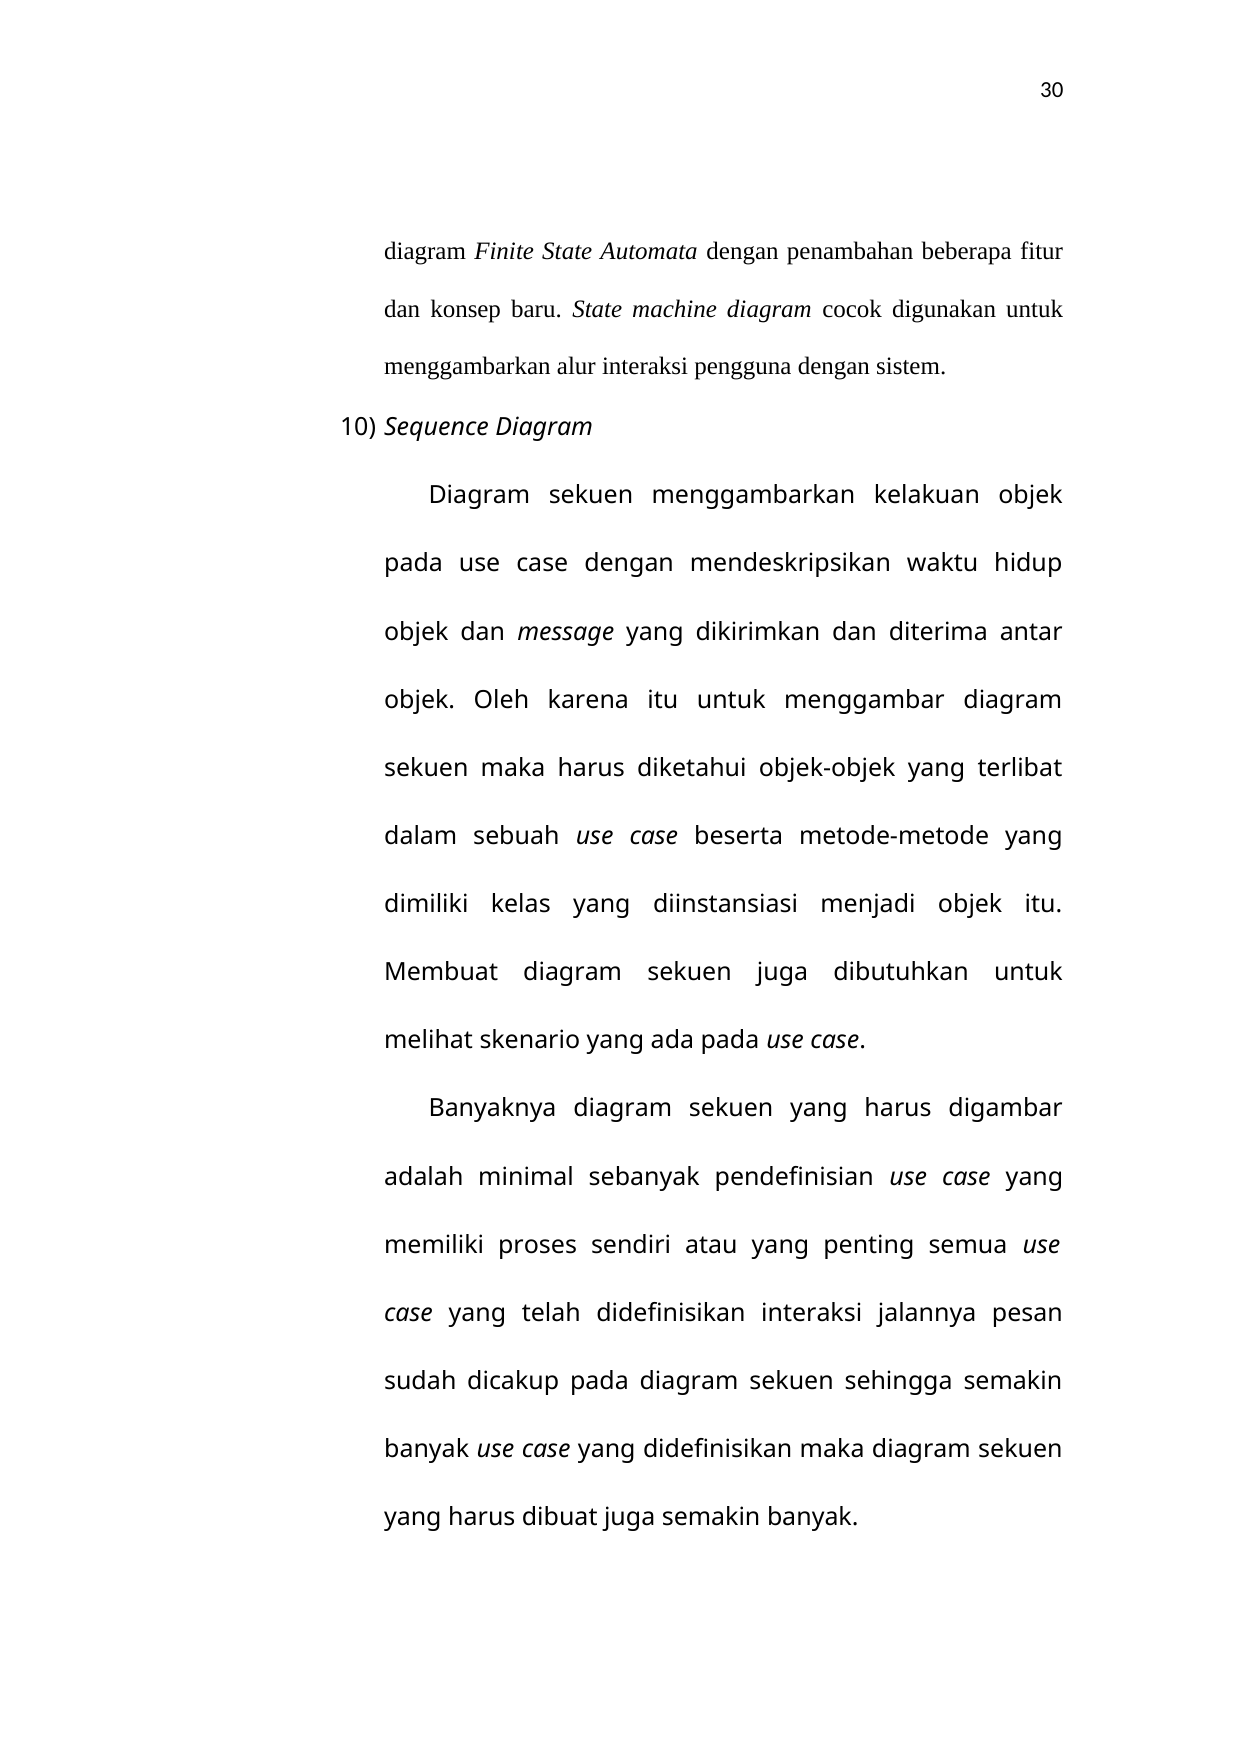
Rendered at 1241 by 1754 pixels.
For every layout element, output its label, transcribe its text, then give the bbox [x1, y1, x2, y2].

text Diagram sekuen menggambarkan kelakuan objek pada use case dengan mendeskripsikan waktu hidup objek dan message yang dikirimkan dan diterima antar objek. Oleh karena itu untuk menggambar diagram sekuen maka harus diketahui objek-objek yang terlibat dalam sebuah use case beserta metode-metode yang dimiliki kelas yang diinstansiasi menjadi objek itu. Membuat diagram sekuen juga dibutuhkan untuk melihat skenario yang ada pada use case. [384, 477, 1063, 1056]
list Sequence Diagram [340, 409, 1063, 443]
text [384, 236, 1063, 380]
text Banyaknya diagram sekuen yang harus digambar adalah minimal sebanyak pendefinisian use case yang memiliki proses sendiri atau yang penting semua use case yang telah didefinisikan interaksi jalannya pesan sudah dicakup pada diagram sekuen sehingga semakin banyak use case yang didefinisikan maka diagram sekuen yang harus dibuat juga semakin banyak. [384, 1090, 1063, 1533]
